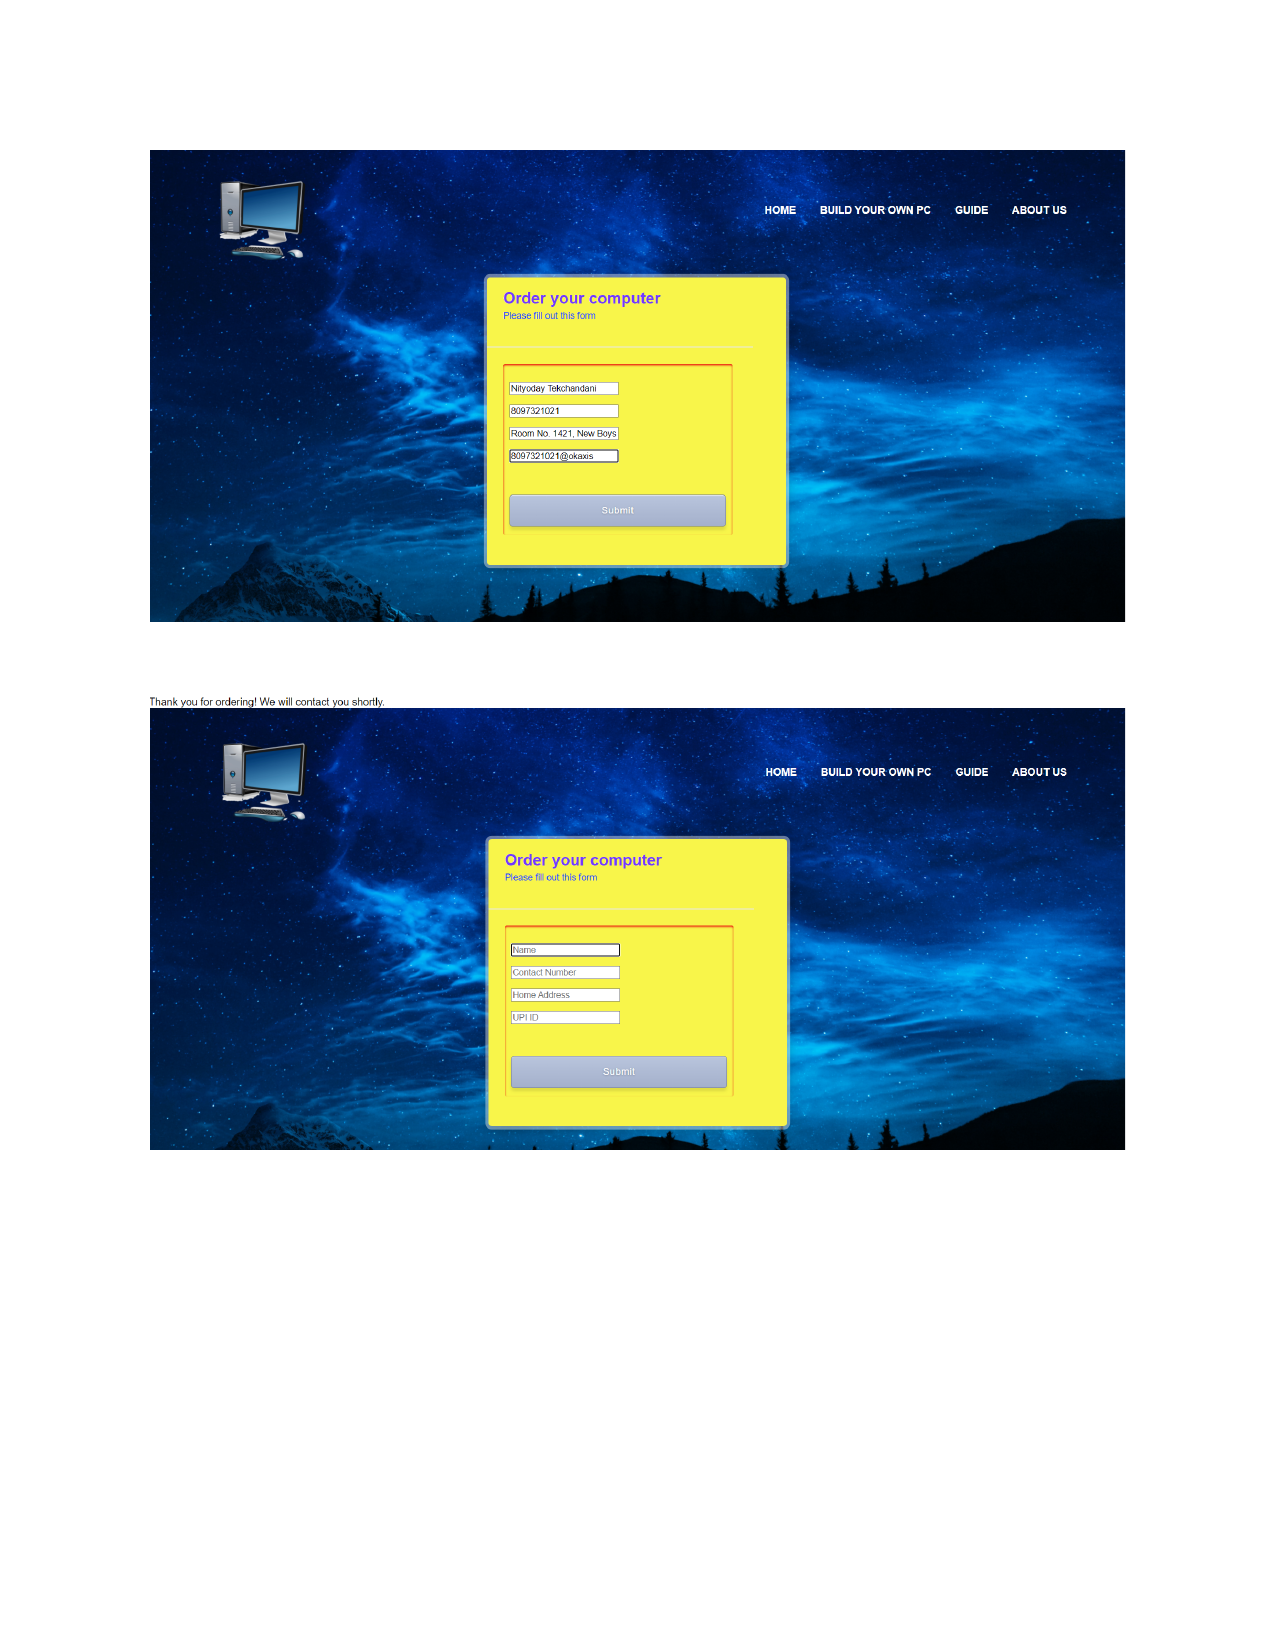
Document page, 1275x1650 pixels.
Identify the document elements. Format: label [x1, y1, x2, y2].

picture [150, 150, 1125, 622]
picture [150, 687, 1125, 1150]
